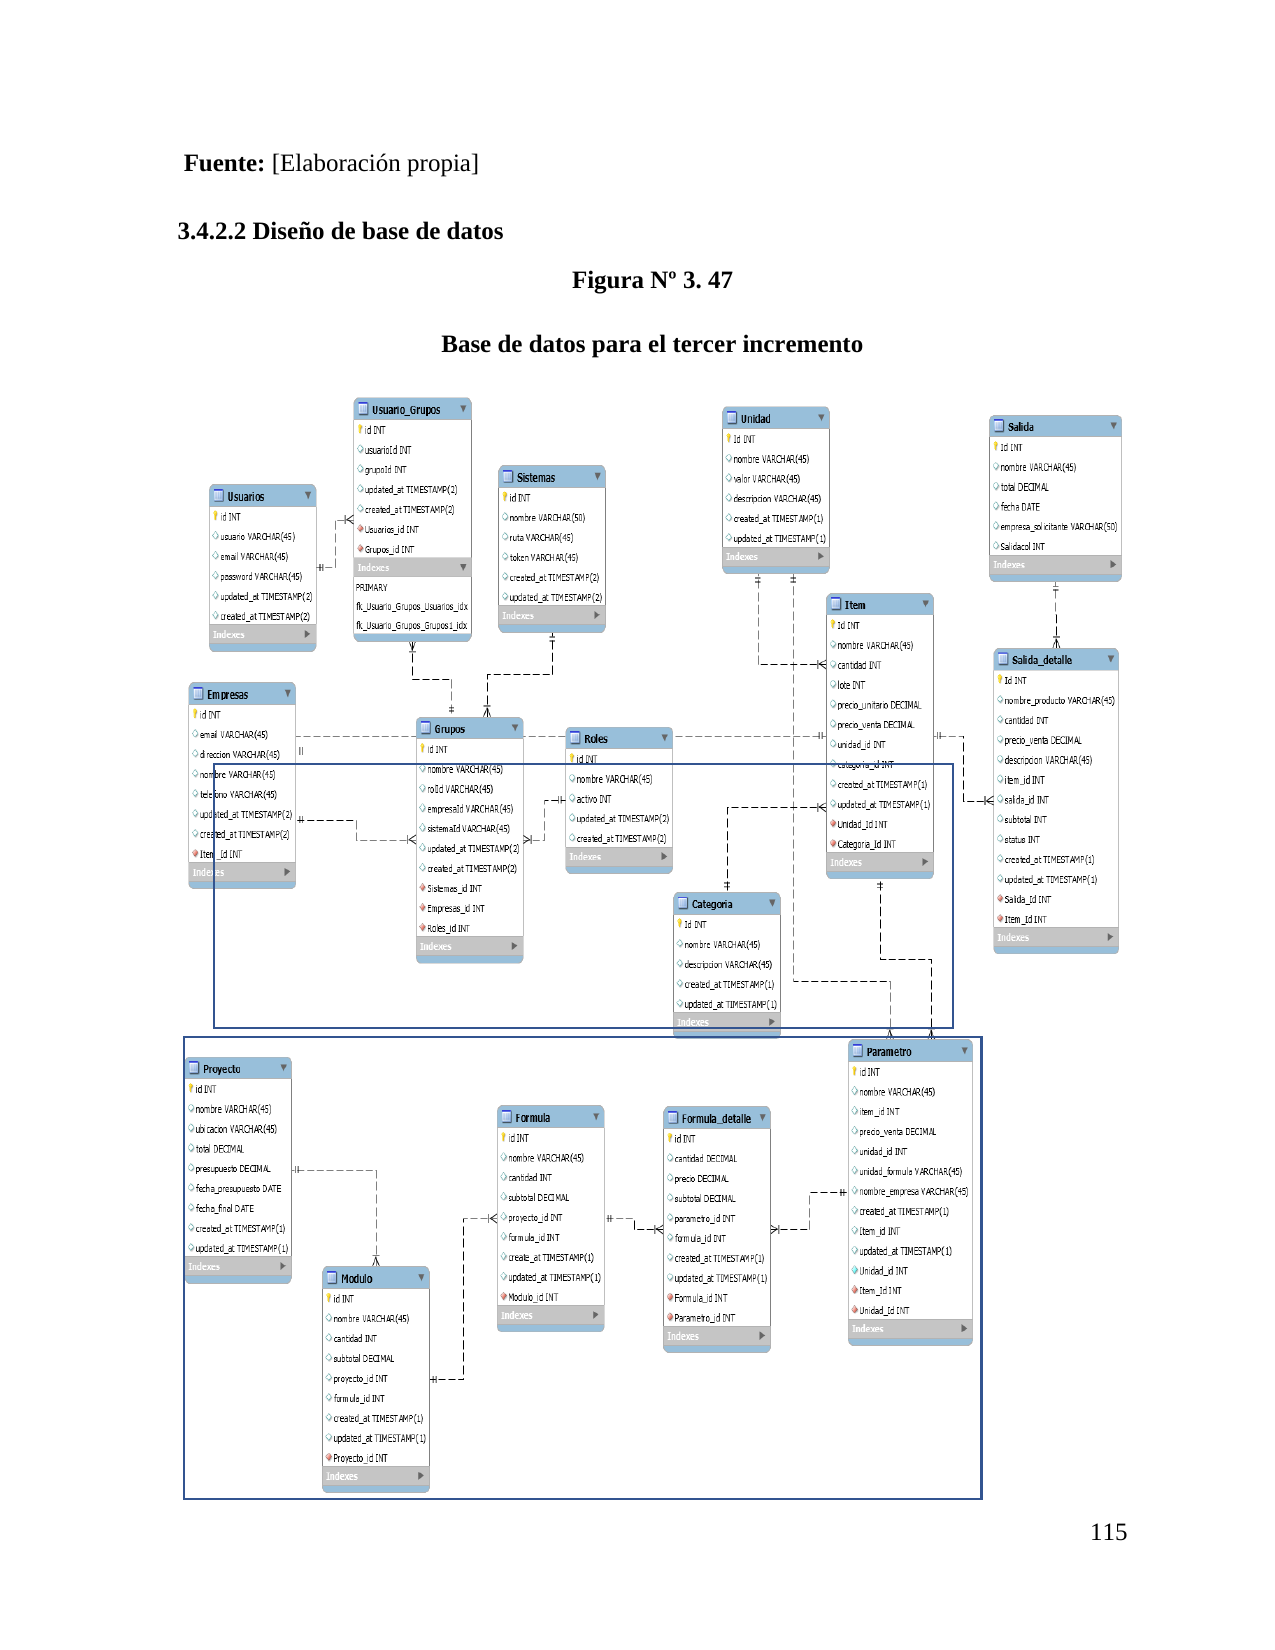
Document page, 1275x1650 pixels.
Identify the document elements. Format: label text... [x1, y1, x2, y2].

subtitle Diseño de base de datos [177, 216, 1127, 244]
text Figura Nº 3. 47 [177, 265, 1127, 294]
picture [177, 388, 1128, 1501]
text Fuente: [Elaboración propia] [177, 148, 1127, 176]
text Base de datos para el tercer incremento [177, 329, 1127, 358]
